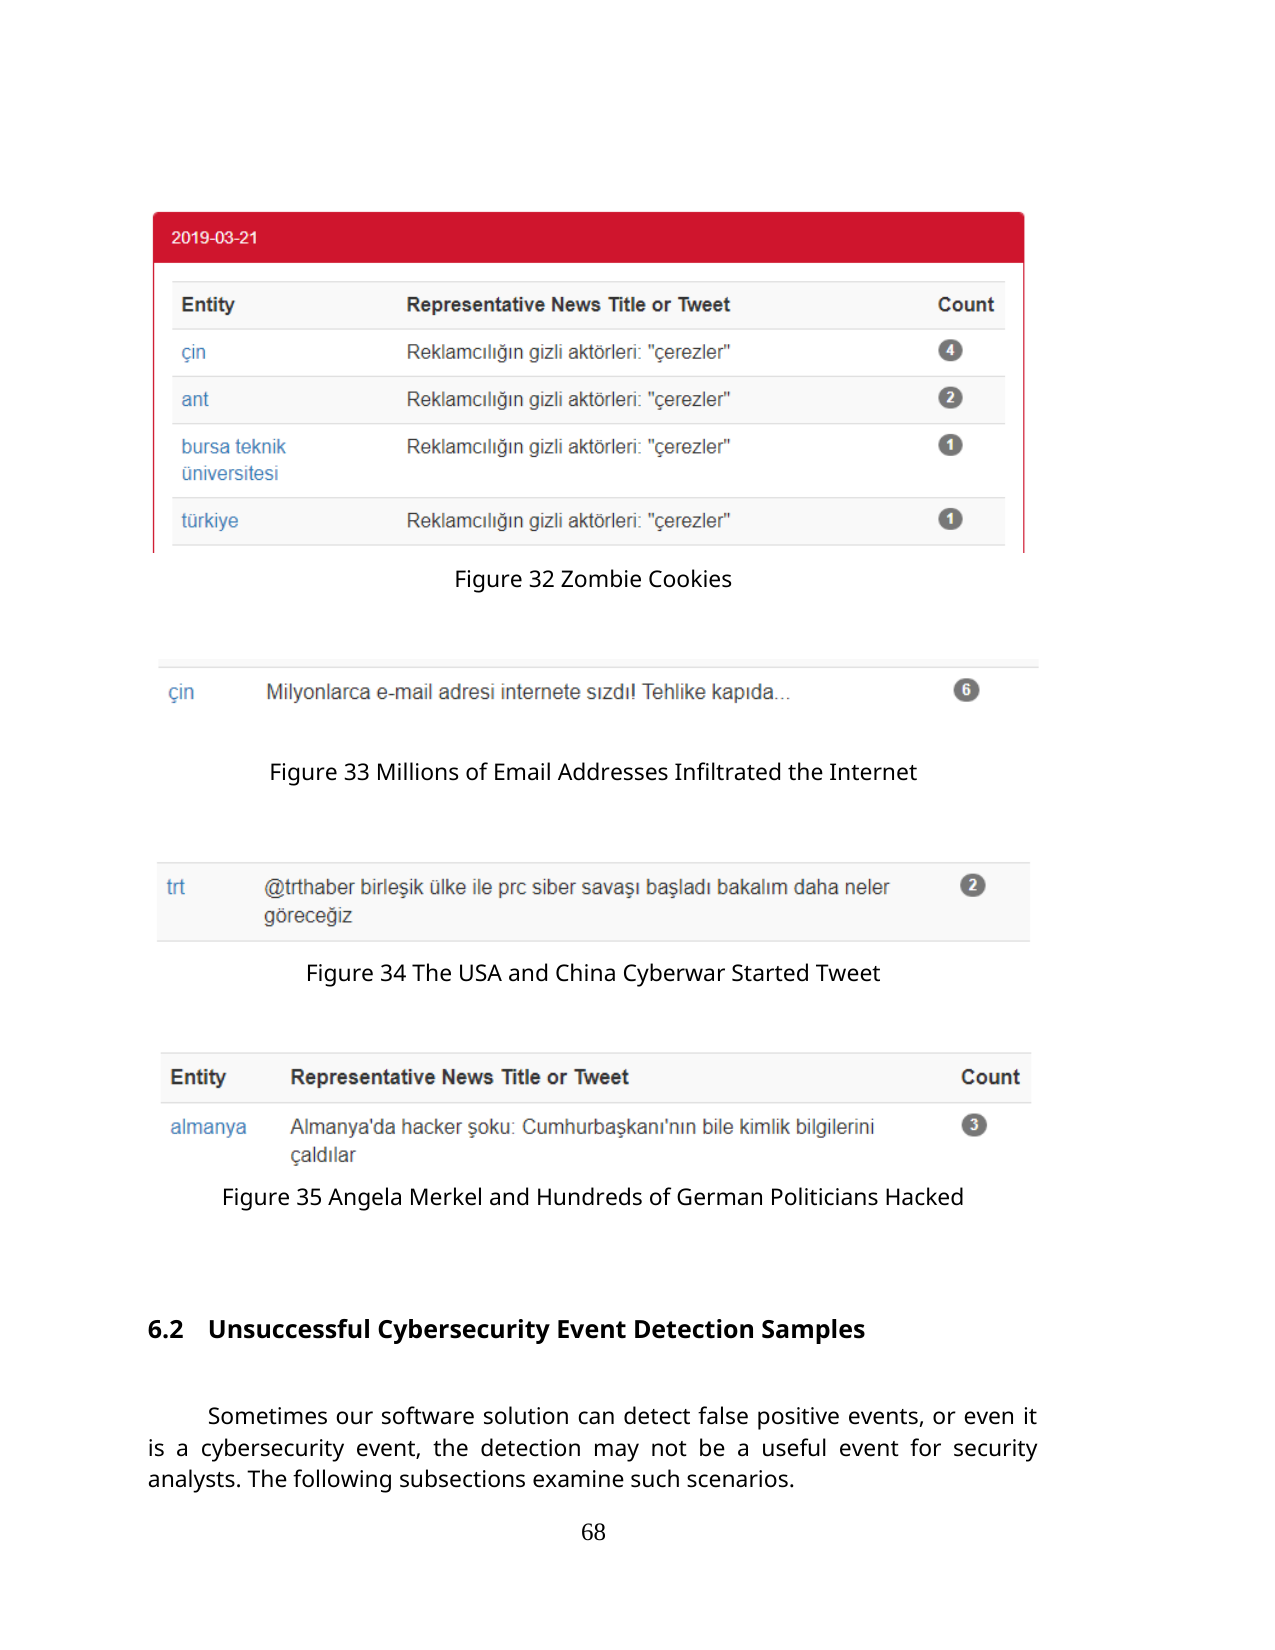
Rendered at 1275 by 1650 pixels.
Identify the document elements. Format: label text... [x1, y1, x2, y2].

text Figure 35 Angela Merkel and Hundreds of German Politicians Hacked [148, 1181, 1039, 1212]
picture [147, 206, 1039, 553]
text Figure 32 Zombie Cookies [148, 563, 1039, 594]
text Figure 33 Millions of Email Addresses Infiltrated the Internet [148, 756, 1039, 787]
text Sometimes our software solution can detect false positive events, or even it is a cybersecurity event, the detection may not be a useful event for security analysts. The following subsections examine such scenarios. [148, 1400, 1039, 1494]
picture [147, 659, 1039, 746]
picture [147, 852, 1039, 947]
text Figure 34 The USA and China Cyberwar Started Tweet [148, 957, 1039, 988]
picture [147, 1050, 1039, 1171]
subtitle Unsuccessful Cybersecurity Event Detection Samples [148, 1311, 1039, 1345]
